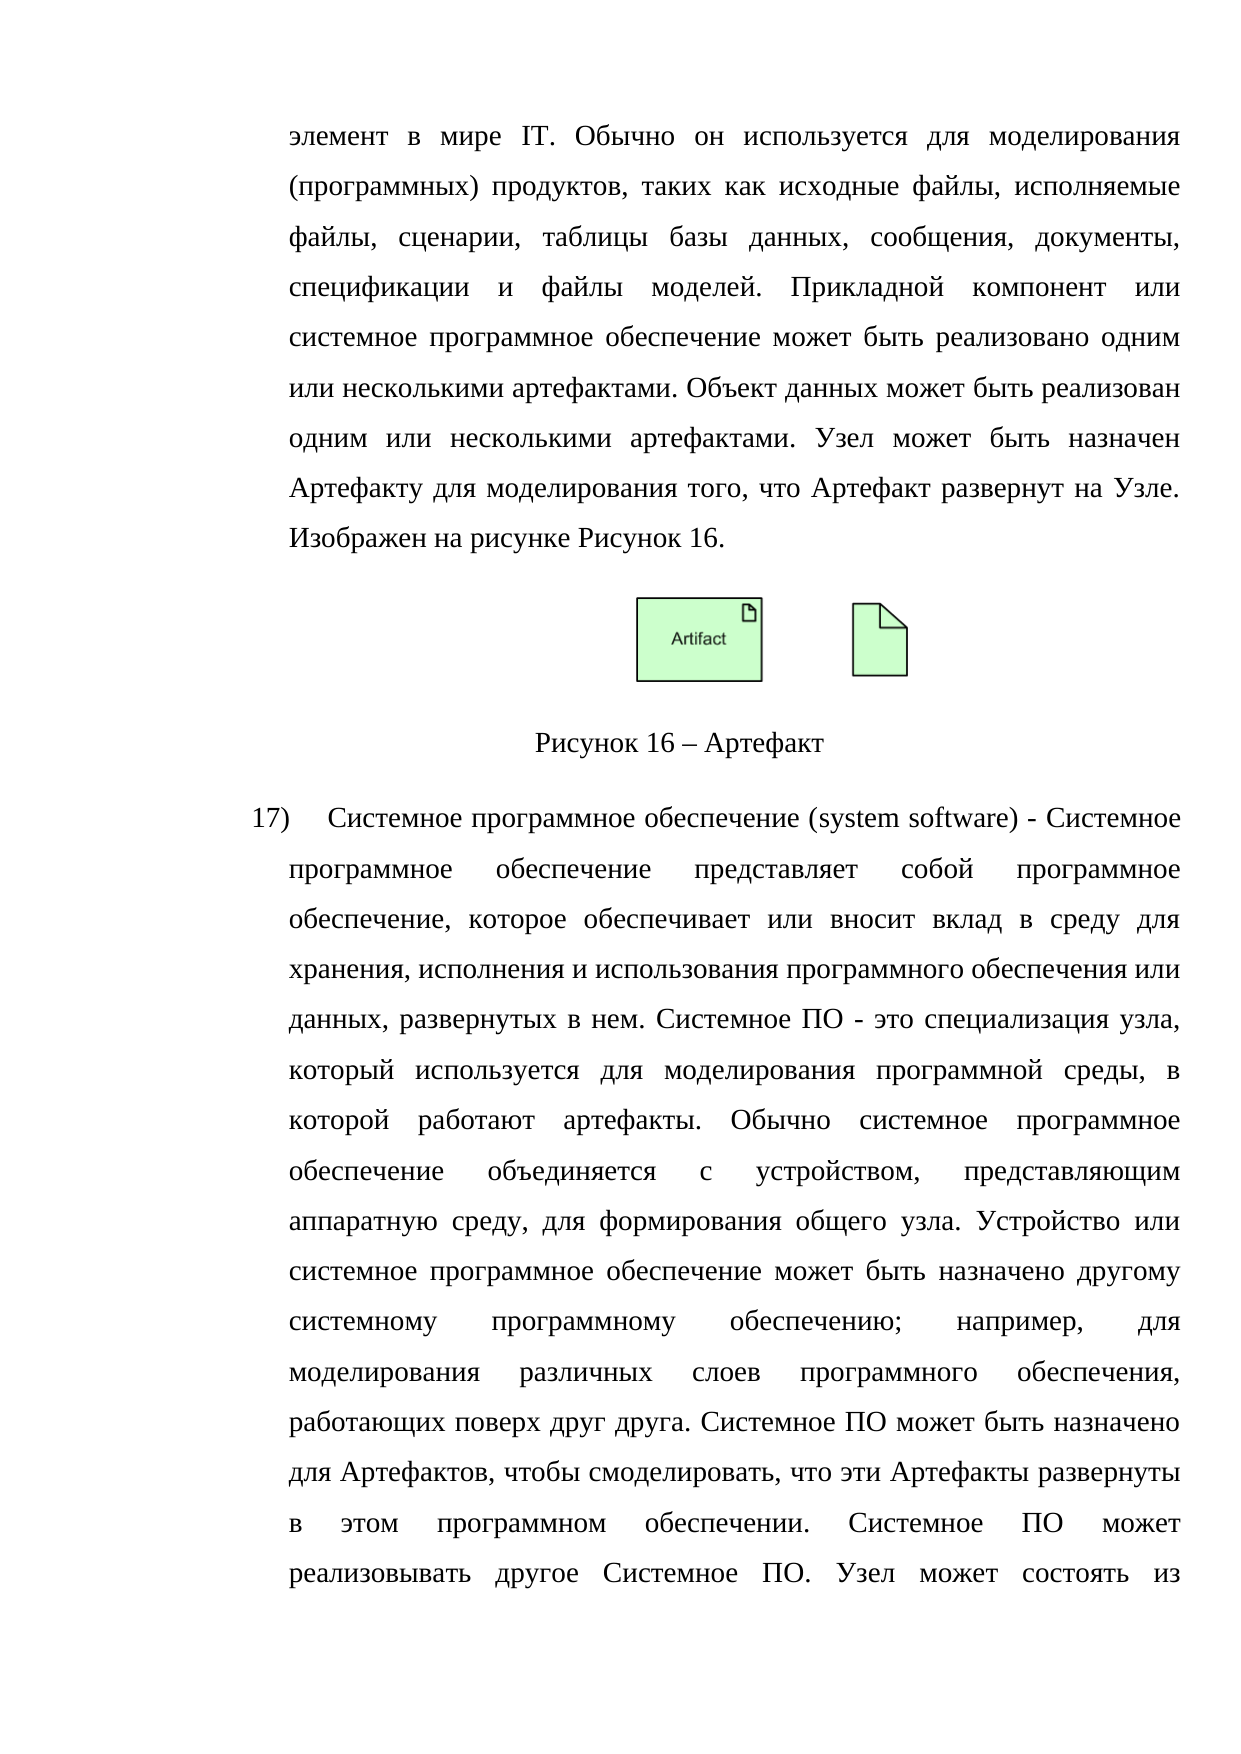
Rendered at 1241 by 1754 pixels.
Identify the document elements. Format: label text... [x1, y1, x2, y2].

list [251, 118, 1181, 554]
text Рисунок 16 – Артефакт [177, 725, 1181, 759]
picture [634, 596, 910, 684]
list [251, 800, 1181, 1589]
